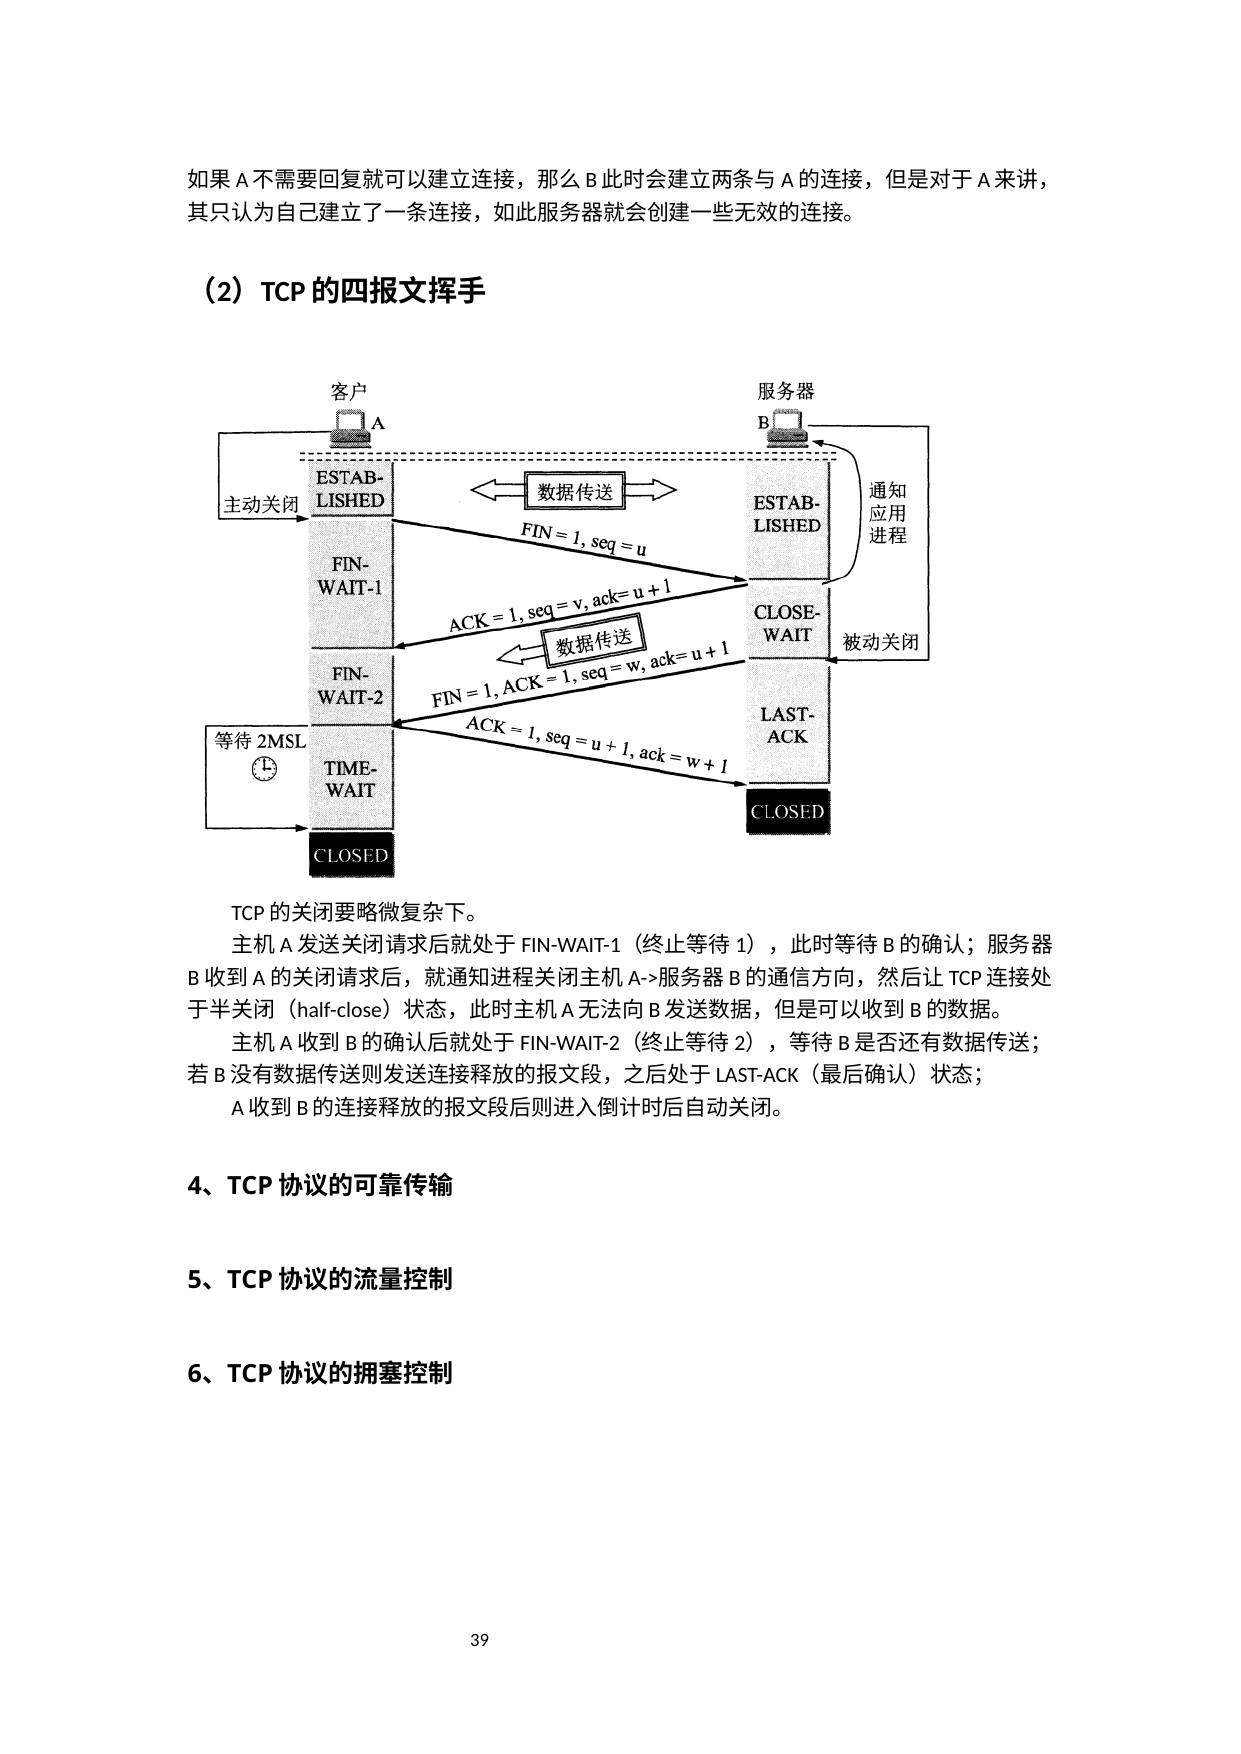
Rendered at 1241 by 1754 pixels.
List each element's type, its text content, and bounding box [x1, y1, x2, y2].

list 主机A收到B的确认后就处于FIN-WAIT-2（终止等待2），等待B是否还有数据传送；若B没有数据传送则发送连接释放的报文段，之后处于LAST-ACK（最后确认）状态； [187, 1024, 1053, 1089]
subtitle 6、TCP协议的拥塞控制 [187, 1339, 1053, 1404]
subtitle （2）TCP的四报文挥手 [187, 256, 1053, 321]
subtitle 4、TCP协议的可靠传输 [187, 1151, 1053, 1216]
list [187, 162, 1053, 227]
list 主机A发送关闭请求后就处于FIN-WAIT-1（终止等待1），此时等待B的确认；服务器B收到A的关闭请求后，就通知进程关闭主机A->服务器B的通信方向，然后让TCP连接处于半关闭（half-close）状态，此时主机A无法向B发送数据，但是可以收到B的数据。 [187, 927, 1053, 1024]
list TCP的关闭要略微复杂下。 [187, 894, 1053, 927]
subtitle 5、TCP协议的流量控制 [187, 1245, 1053, 1310]
picture [187, 374, 977, 883]
list A收到B的连接释放的报文段后则进入倒计时后自动关闭。 [187, 1089, 1053, 1122]
